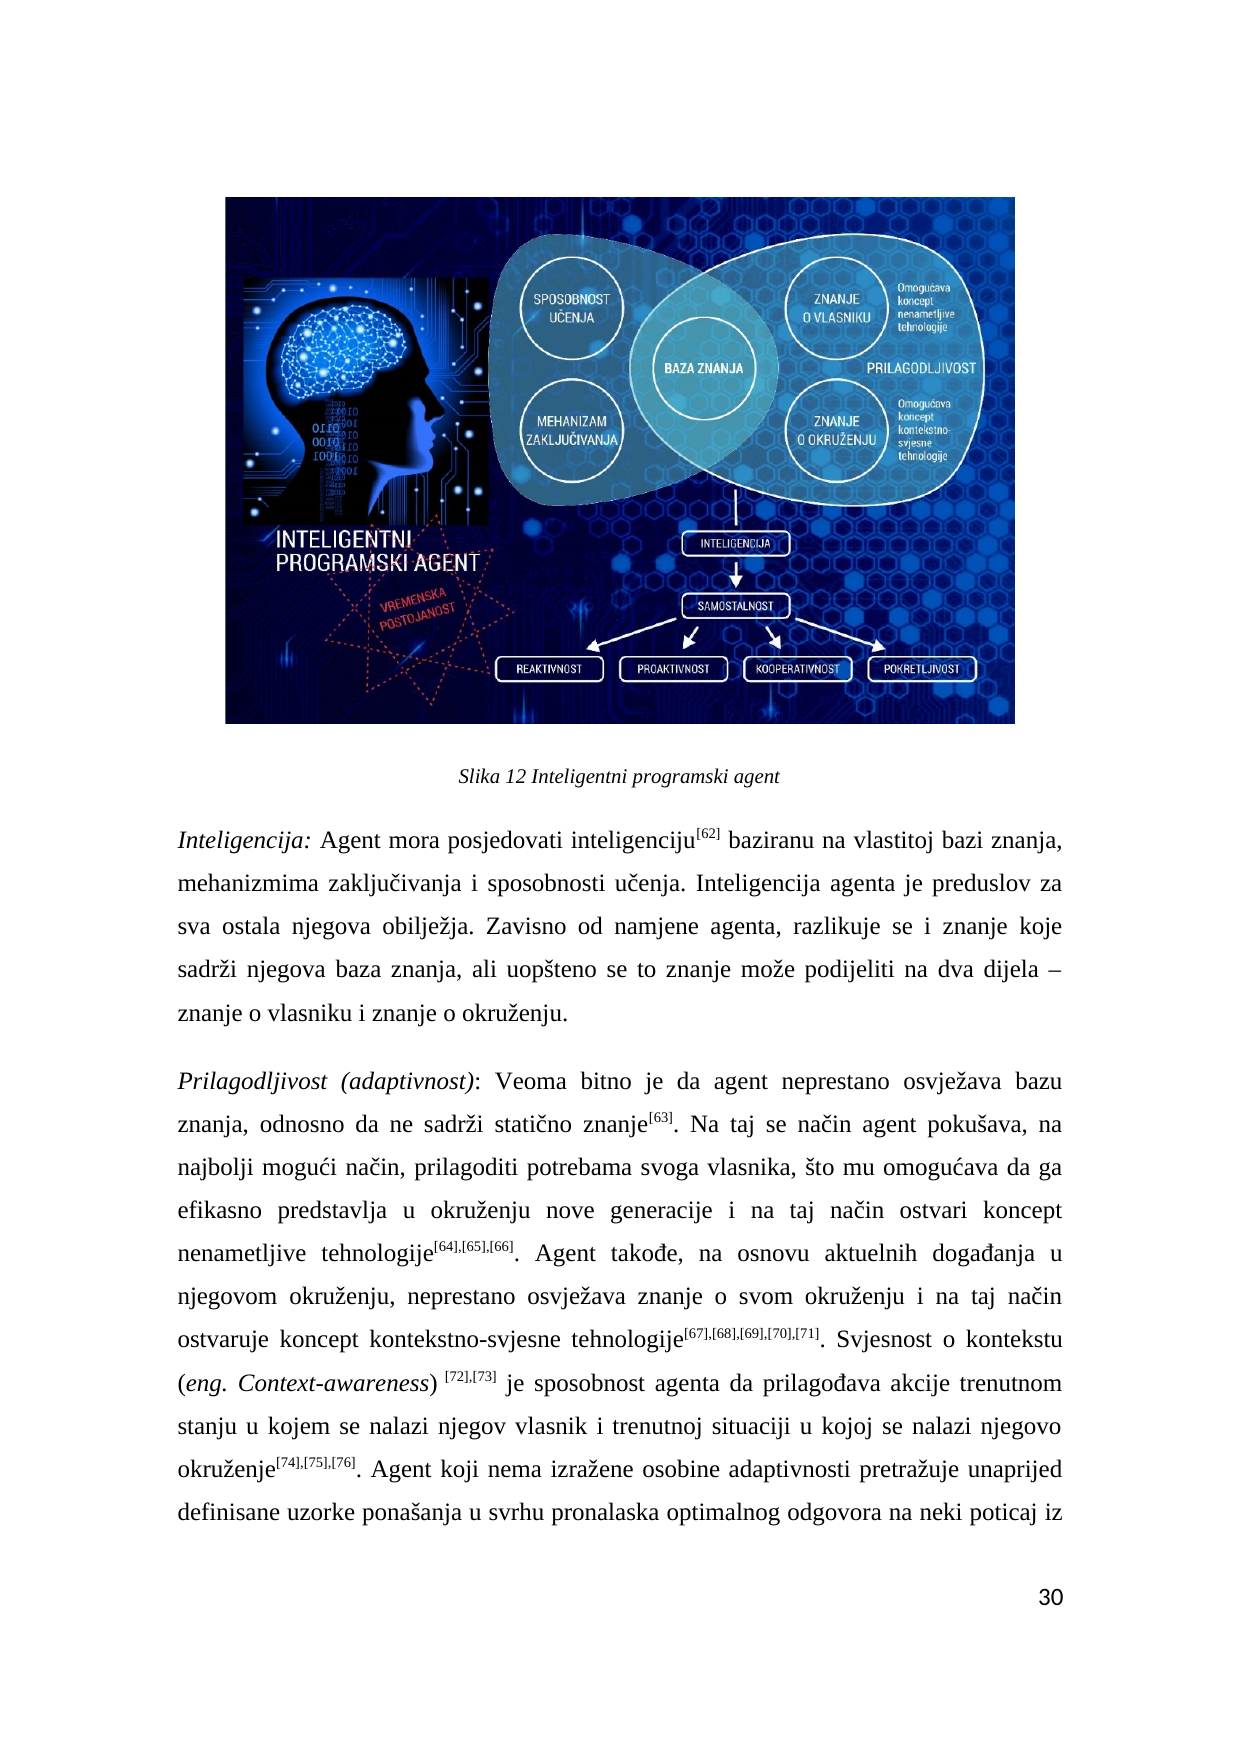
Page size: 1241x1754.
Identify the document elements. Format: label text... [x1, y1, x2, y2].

text Slika 12 Inteligentni programski agent [177, 764, 1063, 788]
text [177, 1066, 1063, 1526]
text Inteligencija: Agent mora posjedovati inteligenciju[62] baziranu na vlastitoj bazi znanja, mehanizmima zaključivanja i sposobnosti učenja. Inteligencija agenta je preduslov za sva ostala njegova obilježja. Zavisno od namjene agenta, razlikuje se i znanje koje sadrži njegova baza znanja, ali uopšteno se to znanje može podijeliti na dva dijela – znanje o vlasniku i znanje o okruženju. [177, 825, 1063, 1026]
picture [225, 197, 1015, 724]
